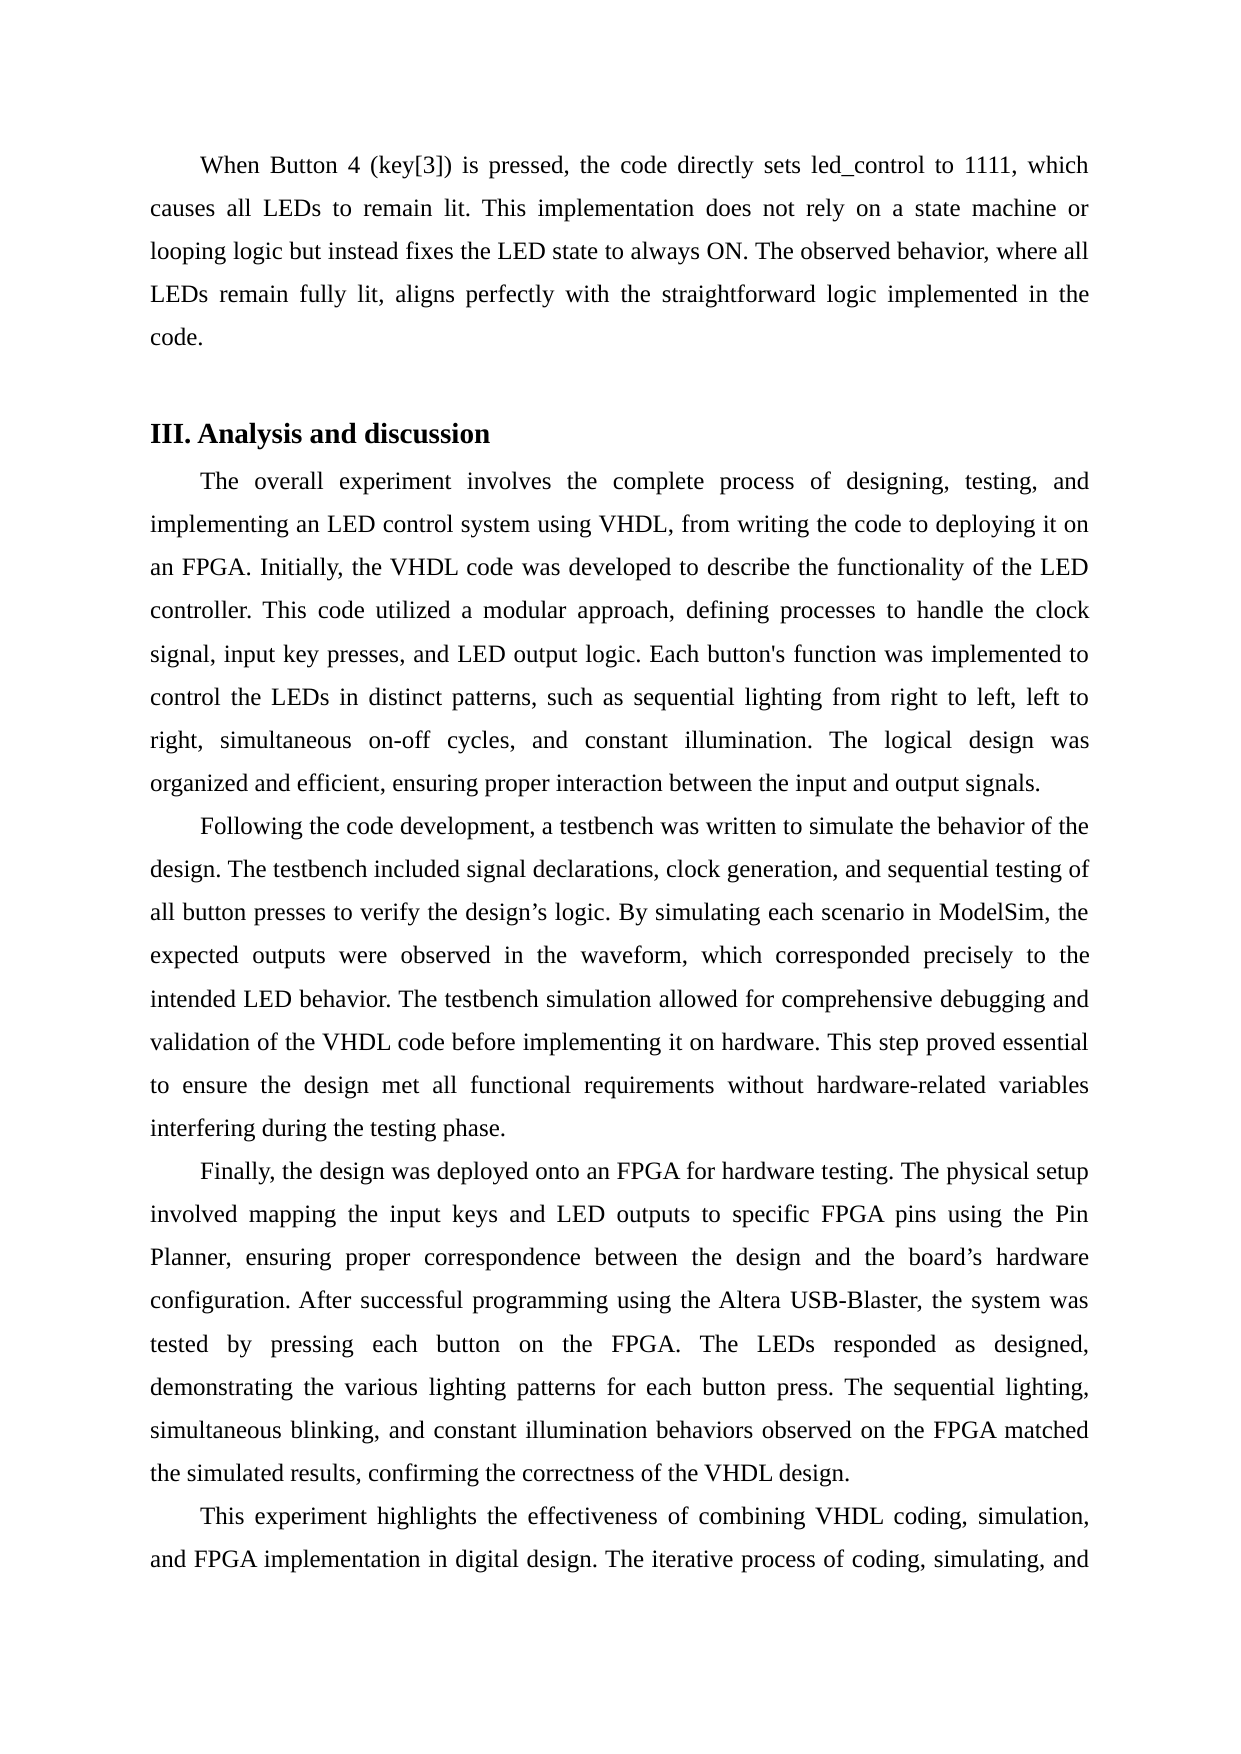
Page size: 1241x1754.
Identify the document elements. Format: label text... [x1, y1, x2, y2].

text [150, 1501, 1090, 1573]
text Finally, the design was deployed onto an FPGA for hardware testing. The physical setup involved mapping the input keys and LED outputs to specific FPGA pins using the Pin Planner, ensuring proper correspondence between the design and the board’s hardware configuration. After successful programming using the Altera USB-Blaster, the system was tested by pressing each button on the FPGA. The LEDs responded as designed, demonstrating the various lighting patterns for each button press. The sequential lighting, simultaneous blinking, and constant illumination behaviors observed on the FPGA matched the simulated results, confirming the correctness of the VHDL design. [150, 1156, 1090, 1487]
text III. Analysis and discussion [150, 416, 1090, 449]
text The overall experiment involves the complete process of designing, testing, and implementing an LED control system using VHDL, from writing the code to deploying it on an FPGA. Initially, the VHDL code was developed to describe the functionality of the LED controller. This code utilized a modular approach, defining processes to handle the clock signal, input key presses, and LED output logic. Each button's function was implemented to control the LEDs in distinct patterns, such as sequential lighting from right to left, left to right, simultaneous on-off cycles, and constant illumination. The logical design was organized and efficient, ensuring proper interaction between the input and output signals. [150, 466, 1090, 797]
text Following the code development, a testbench was written to simulate the behavior of the design. The testbench included signal declarations, clock generation, and sequential testing of all button presses to verify the design’s logic. By simulating each scenario in ModelSim, the expected outputs were observed in the waveform, which corresponded precisely to the intended LED behavior. The testbench simulation allowed for comprehensive debugging and validation of the VHDL code before implementing it on hardware. This step proved essential to ensure the design met all functional requirements without hardware-related variables interfering during the testing phase. [150, 811, 1090, 1142]
text When Button 4 (key[3]) is pressed, the code directly sets led_control to 1111, which causes all LEDs to remain lit. This implementation does not rely on a state machine or looping logic but instead fixes the LED state to always ON. The observed behavior, where all LEDs remain fully lit, aligns perfectly with the straightforward logic implemented in the code. [150, 150, 1090, 351]
